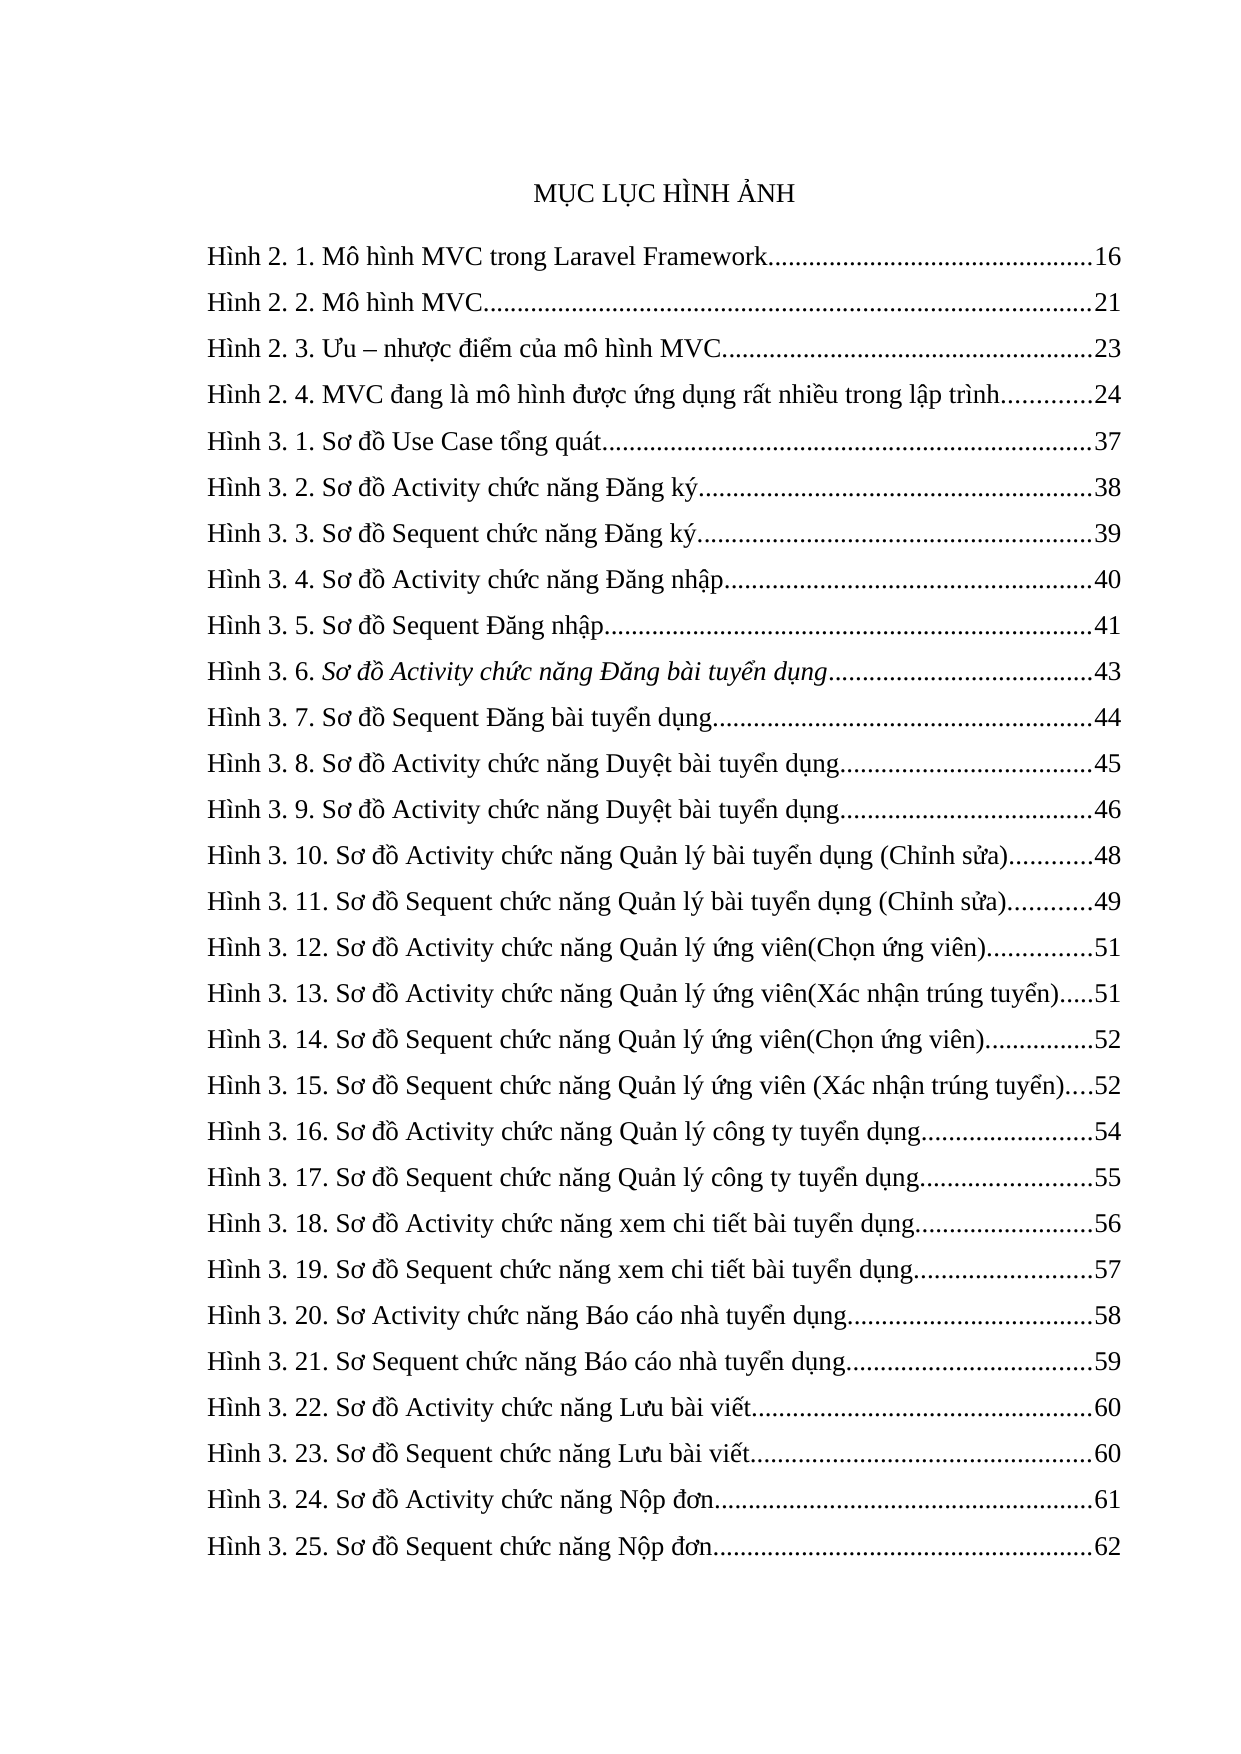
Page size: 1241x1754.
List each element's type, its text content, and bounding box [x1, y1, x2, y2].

text Hình 3. 20. Sơ Activity chức năng Báo cáo nhà tuyển dụng. 58 [207, 1299, 1122, 1331]
text Hình 2. 2. Mô hình MVC. 21 [207, 287, 1122, 318]
text Hình 3. 2. Sơ đồ Activity chức năng Đăng ký. 38 [207, 471, 1122, 502]
text Hình 3. 24. Sơ đồ Activity chức năng Nộp đơn. 61 [207, 1484, 1122, 1515]
text Hình 3. 11. Sơ đồ Sequent chức năng Quản lý bài tuyển dụng (Chỉnh sửa). 49 [207, 885, 1122, 916]
text Hình 2. 1. Mô hình MVC trong Laravel Framework. 16 [207, 241, 1122, 272]
text Hình 3. 18. Sơ đồ Activity chức năng xem chi tiết bài tuyển dụng. 56 [207, 1207, 1122, 1238]
text Hình 3. 4. Sơ đồ Activity chức năng Đăng nhập. 40 [207, 563, 1122, 594]
text Hình 3. 10. Sơ đồ Activity chức năng Quản lý bài tuyển dụng (Chỉnh sửa). 48 [207, 839, 1122, 870]
text Hình 3. 13. Sơ đồ Activity chức năng Quản lý ứng viên(Xác nhận trúng tuyển). 51 [207, 977, 1122, 1008]
text Hình 3. 16. Sơ đồ Activity chức năng Quản lý công ty tuyển dụng. 54 [207, 1115, 1122, 1146]
text Hình 3. 8. Sơ đồ Activity chức năng Duyệt bài tuyển dụng. 45 [207, 747, 1122, 778]
text Hình 2. 3. Ưu – nhược điểm của mô hình MVC. 23 [207, 333, 1122, 364]
text Hình 3. 1. Sơ đồ Use Case tổng quát. 37 [207, 425, 1122, 456]
text Hình 3. 3. Sơ đồ Sequent chức năng Đăng ký. 39 [207, 517, 1122, 548]
text Hình 3. 21. Sơ Sequent chức năng Báo cáo nhà tuyển dụng. 59 [207, 1346, 1122, 1377]
text Hình 3. 14. Sơ đồ Sequent chức năng Quản lý ứng viên(Chọn ứng viên). 52 [207, 1023, 1122, 1054]
text Hình 3. 12. Sơ đồ Activity chức năng Quản lý ứng viên(Chọn ứng viên). 51 [207, 931, 1122, 962]
text Hình 3. 9. Sơ đồ Activity chức năng Duyệt bài tuyển dụng. 46 [207, 793, 1122, 824]
text MỤC LỤC HÌNH ẢNH [207, 177, 1122, 208]
text Hình 3. 22. Sơ đồ Activity chức năng Lưu bài viết. 60 [207, 1392, 1122, 1423]
text Hình 3. 15. Sơ đồ Sequent chức năng Quản lý ứng viên (Xác nhận trúng tuyển). 52 [207, 1069, 1122, 1100]
text Hình 3. 19. Sơ đồ Sequent chức năng xem chi tiết bài tuyển dụng. 57 [207, 1253, 1122, 1284]
text Hình 3. 6. Sơ đồ Activity chức năng Đăng bài tuyển dụng. 43 [207, 655, 1122, 686]
text Hình 3. 7. Sơ đồ Sequent Đăng bài tuyển dụng. 44 [207, 701, 1122, 732]
text Hình 3. 17. Sơ đồ Sequent chức năng Quản lý công ty tuyển dụng. 55 [207, 1161, 1122, 1192]
text Hình 3. 23. Sơ đồ Sequent chức năng Lưu bài viết. 60 [207, 1438, 1122, 1469]
text Hình 2. 4. MVC đang là mô hình được ứng dụng rất nhiều trong lập trình. 24 [207, 379, 1122, 410]
text Hình 3. 25. Sơ đồ Sequent chức năng Nộp đơn. 62 [207, 1530, 1122, 1561]
text Hình 3. 5. Sơ đồ Sequent Đăng nhập. 41 [207, 609, 1122, 640]
